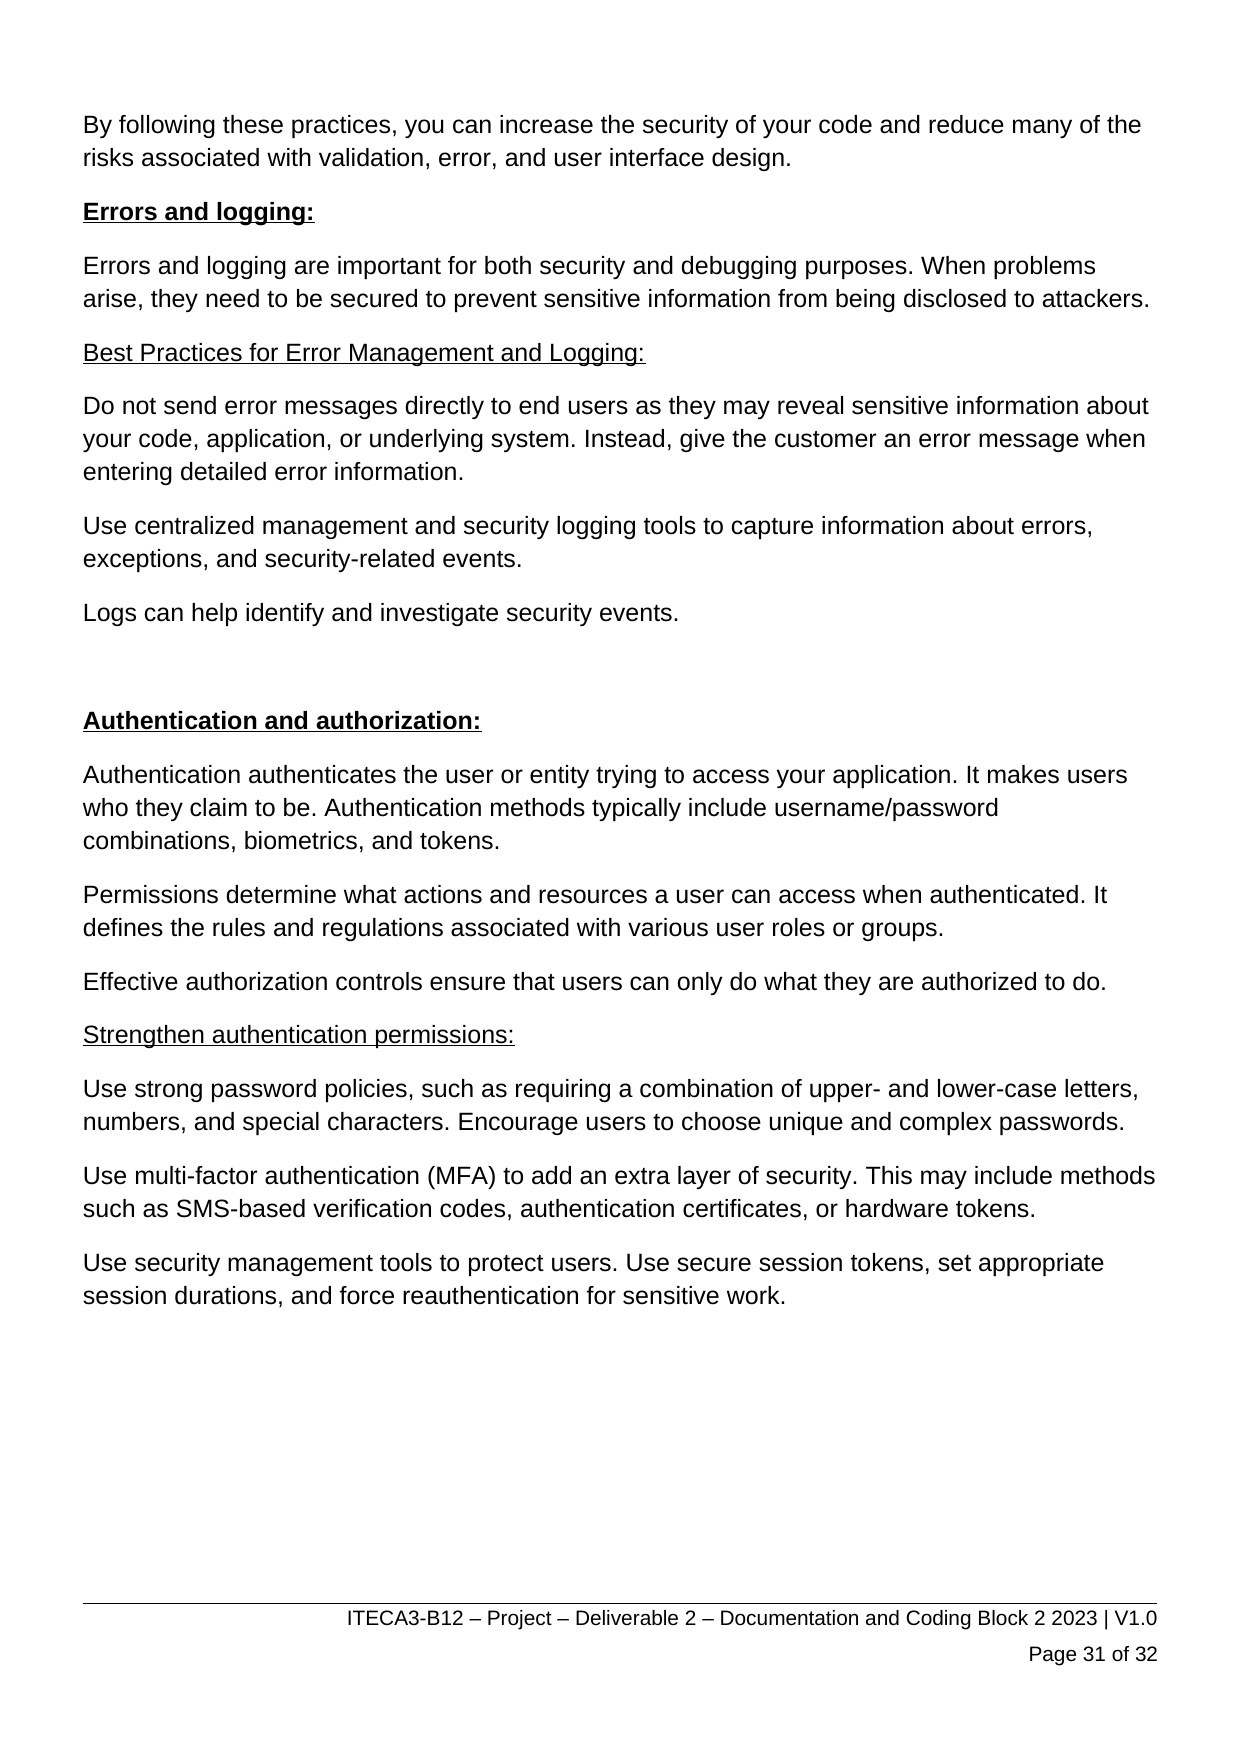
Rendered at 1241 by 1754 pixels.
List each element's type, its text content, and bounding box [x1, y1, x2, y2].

text Use security management tools to protect users. Use secure session tokens, set appropriate session durations, and force reauthentication for sensitive work. [83, 1248, 1157, 1310]
text Authentication and authorization: [83, 706, 1157, 734]
text Errors and logging: [83, 197, 1157, 226]
text Logs can help identify and investigate security events. [83, 598, 1157, 627]
text Strengthen authentication permissions: [83, 1020, 1157, 1049]
text Use strong password policies, such as requiring a combination of upper- and lower-case letters, numbers, and special characters. Encourage users to choose unique and complex passwords. [83, 1074, 1157, 1136]
text Use multi-factor authentication (MFA) to add an extra layer of security. This may include methods such as SMS-based verification codes, authentication certificates, or hardware tokens. [83, 1161, 1157, 1223]
text Authentication authenticates the user or entity trying to access your application. It makes users who they claim to be. Authentication methods typically include username/password combinations, biometrics, and tokens. [83, 760, 1157, 854]
text Effective authorization controls ensure that users can only do what they are authorized to do. [83, 966, 1157, 995]
text Errors and logging are important for both security and debugging purposes. When problems arise, they need to be secured to prevent sensitive information from being disclosed to attackers. [83, 251, 1157, 312]
text Do not send error messages directly to end users as they may reveal sensitive information about your code, application, or underlying system. Instead, give the customer an error message when entering detailed error information. [83, 391, 1157, 486]
text By following these practices, you can increase the security of your code and reduce many of the risks associated with validation, error, and user interface design. [83, 110, 1157, 172]
text Use centralized management and security logging tools to capture information about errors, exceptions, and security-related events. [83, 511, 1157, 573]
text Best Practices for Error Management and Logging: [83, 337, 1157, 366]
text Permissions determine what actions and resources a user can access when authenticated. It defines the rules and regulations associated with various user roles or groups. [83, 879, 1157, 941]
